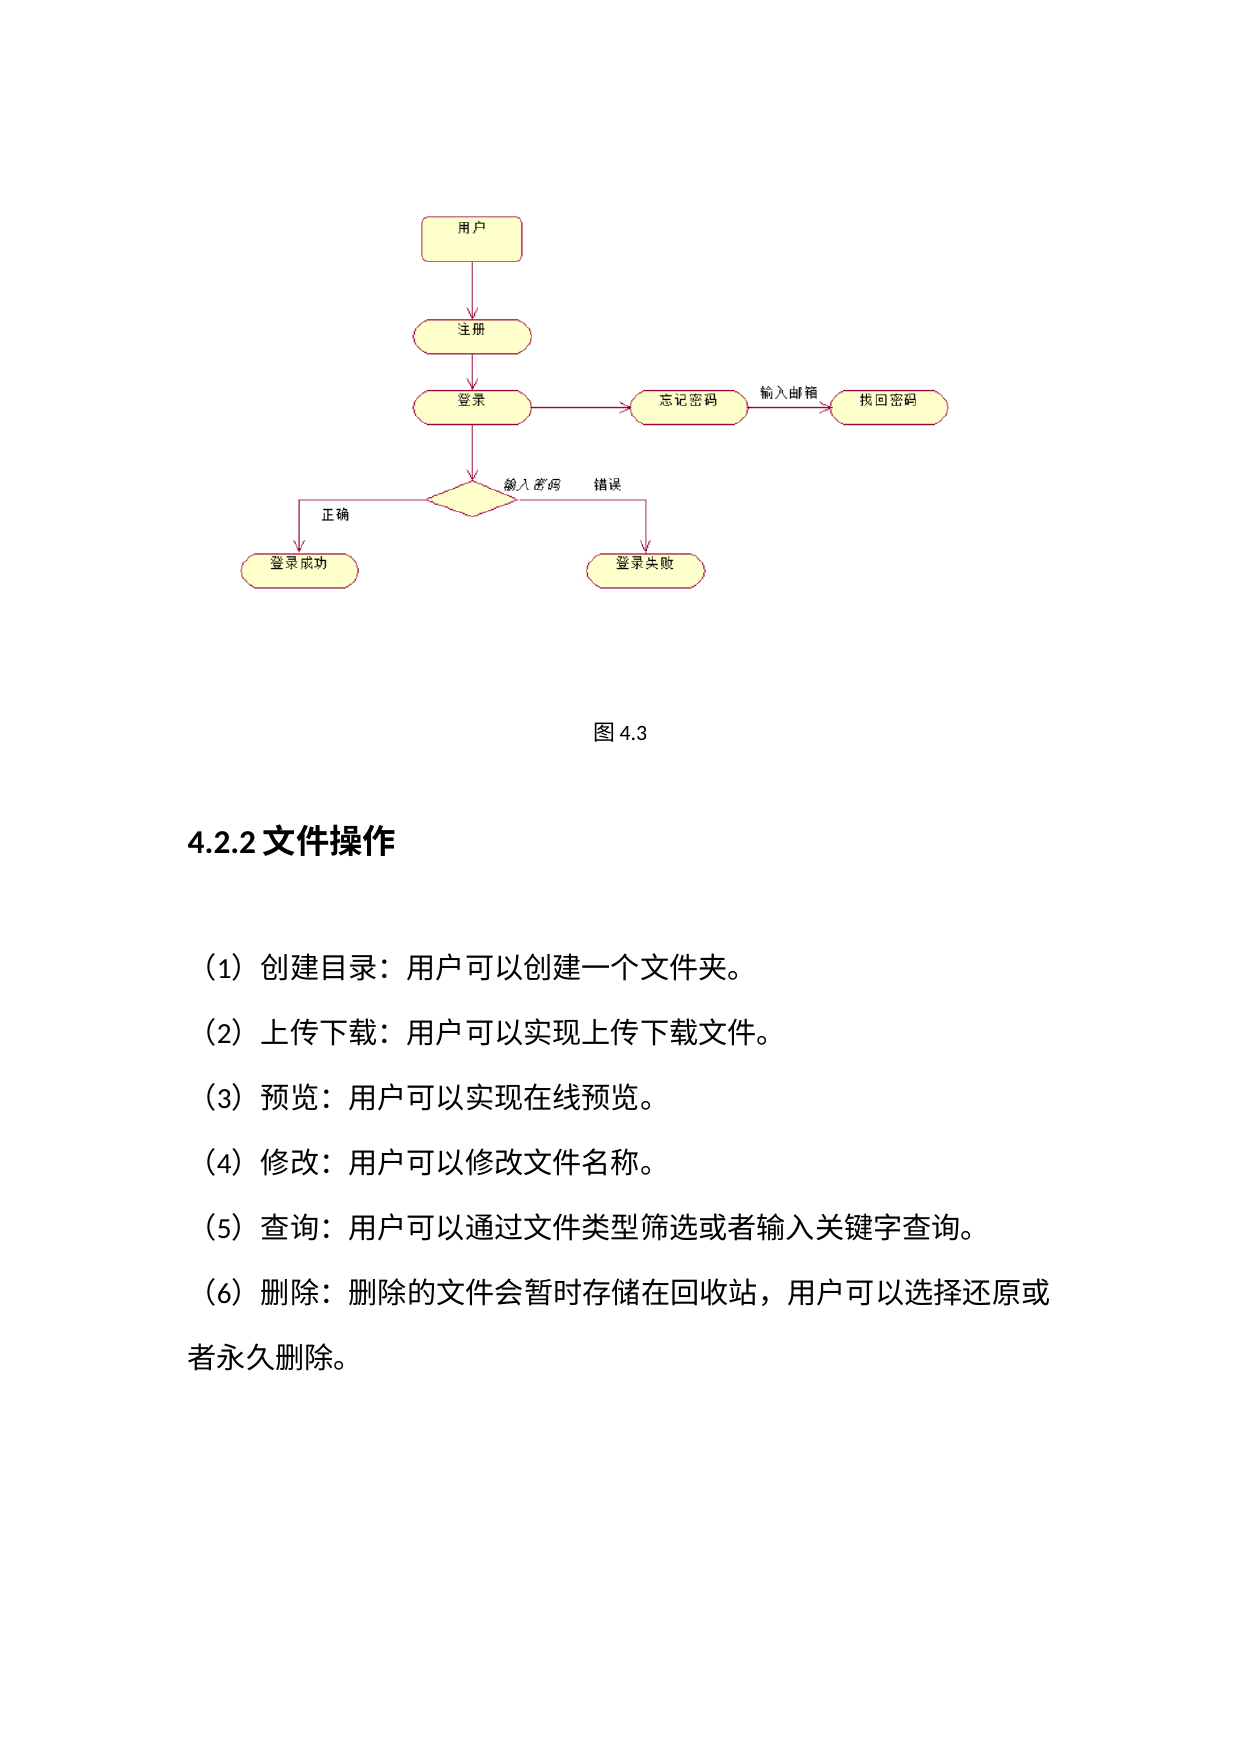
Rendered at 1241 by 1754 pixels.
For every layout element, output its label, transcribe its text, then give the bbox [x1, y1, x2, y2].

list 预览：用户可以实现在线预览。 [187, 1063, 1053, 1128]
picture [187, 162, 1052, 695]
list 创建目录：用户可以创建一个文件夹。 [187, 933, 1053, 998]
list 上传下载：用户可以实现上传下载文件。 [187, 998, 1053, 1063]
list 查询：用户可以通过文件类型筛选或者输入关键字查询。 [187, 1193, 1053, 1258]
list 修改：用户可以修改文件名称。 [187, 1128, 1053, 1193]
list 删除：删除的文件会暂时存储在回收站，用户可以选择还原或者永久删除。 [187, 1258, 1053, 1388]
subtitle 4.2.2文件操作 [187, 807, 1053, 872]
text 图4.3 [187, 714, 1053, 747]
